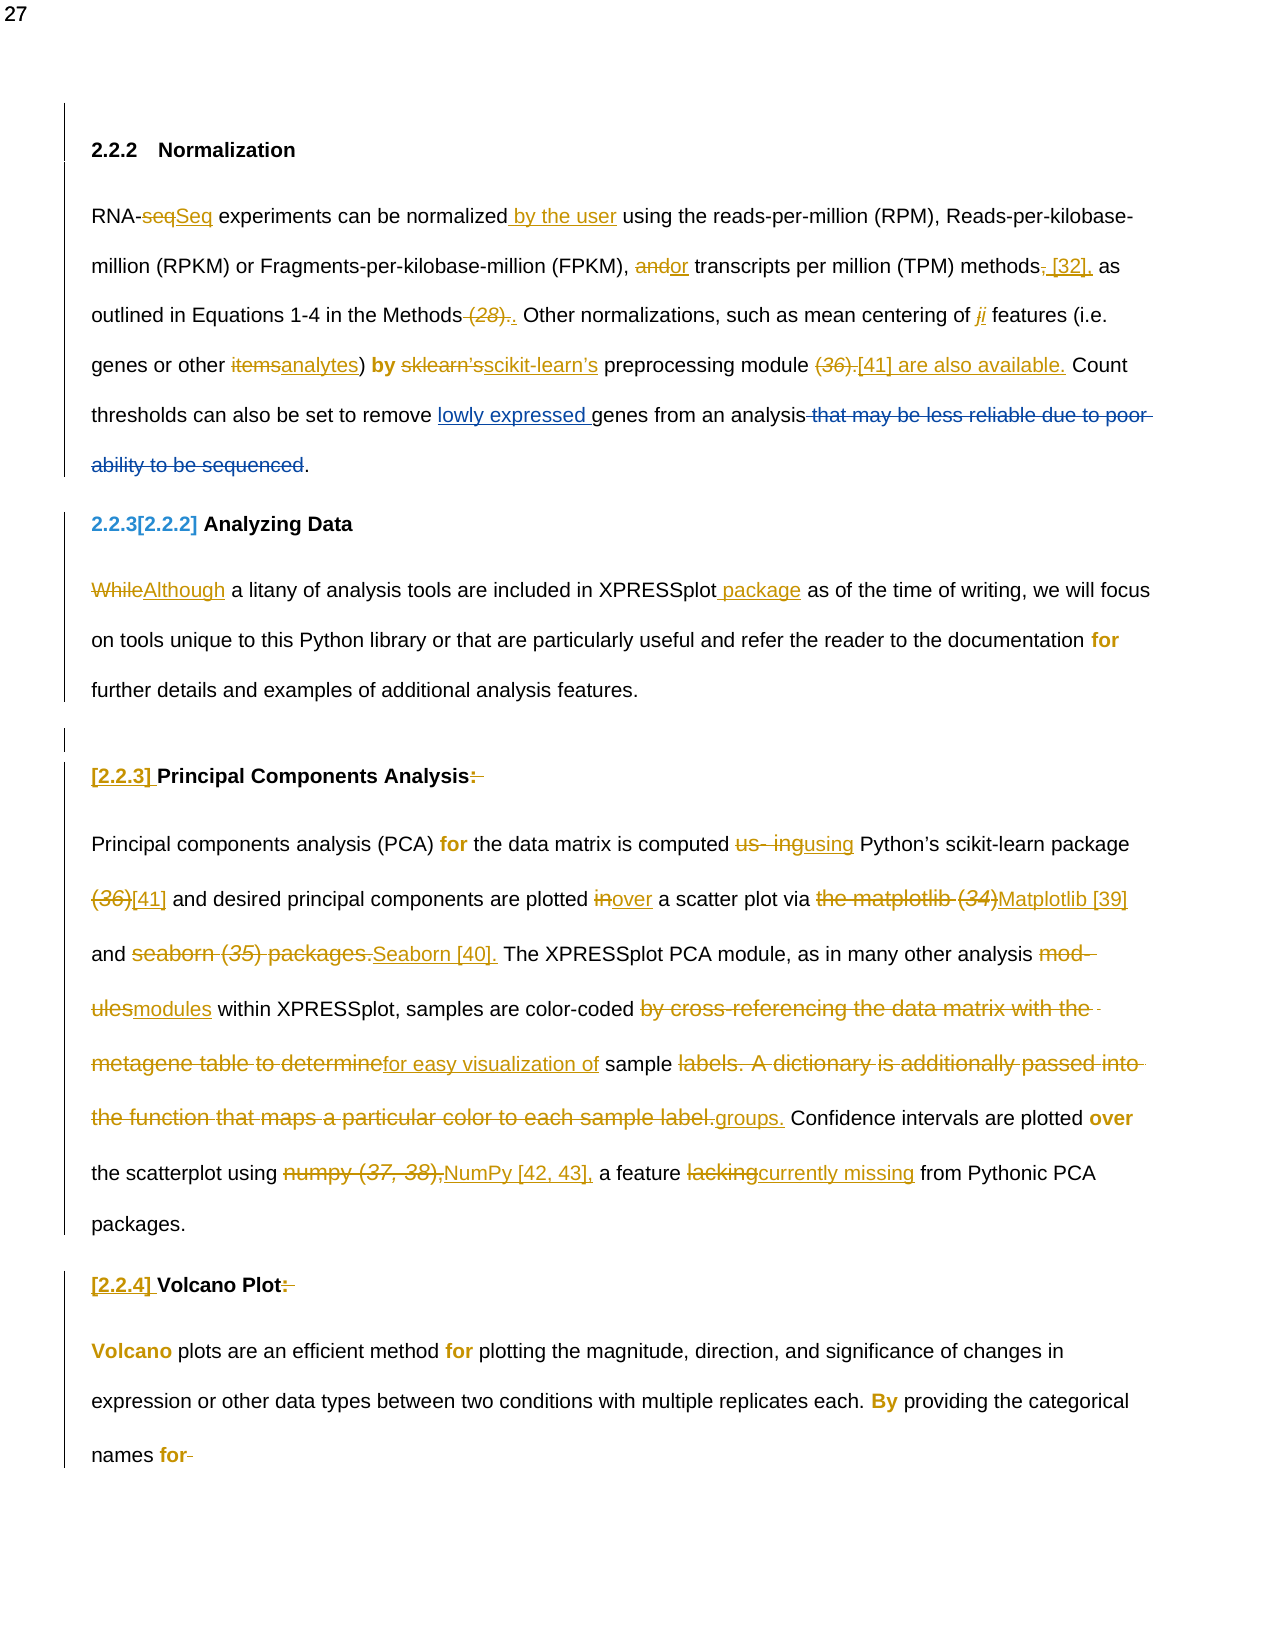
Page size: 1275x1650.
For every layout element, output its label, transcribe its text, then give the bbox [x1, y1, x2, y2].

subtitle Principal Components Analysis [91, 762, 1202, 788]
text a litany of analysis tools are included in XPRESSplot as of the time of writing, we will focus on tools unique to this Python library or that are particularly useful and refer the reader to the documentation for further details and examples of additional analysis features. [91, 578, 1160, 702]
subtitle Analyzing Data [91, 512, 1202, 536]
subtitle Normalization [91, 137, 1202, 161]
text Volcano plots are an efficient method for plotting the magnitude, direction, and significance of changes in expression or other data types between two conditions with multiple replicates each. By providing the categorical names for [91, 1339, 1164, 1468]
text RNA- experiments can be normalized using the reads-per-million (RPM), Reads-per-kilobase-million (RPKM) or Fragments-per-kilobase-million (FPKM), transcripts per million (TPM) methods as outlined in Equations 1-4 in the Methods Other normalizations, such as mean centering of features (i.e. genes or other ) by preprocessing module Count thresholds can also be set to remove genes from an analysis. [91, 204, 1161, 477]
list Principal components analysis (PCA) for the data matrix is computed Python’s scikit-learn package and desired principal components are plotted a scatter plot via and The XPRESSplot PCA module, as in many other analysis within XPRESSplot, samples are color-coded sample Confidence intervals are plotted over the scatterplot using a feature from Pythonic PCA packages. [91, 830, 1163, 1235]
subtitle Volcano Plot [91, 1271, 1202, 1297]
